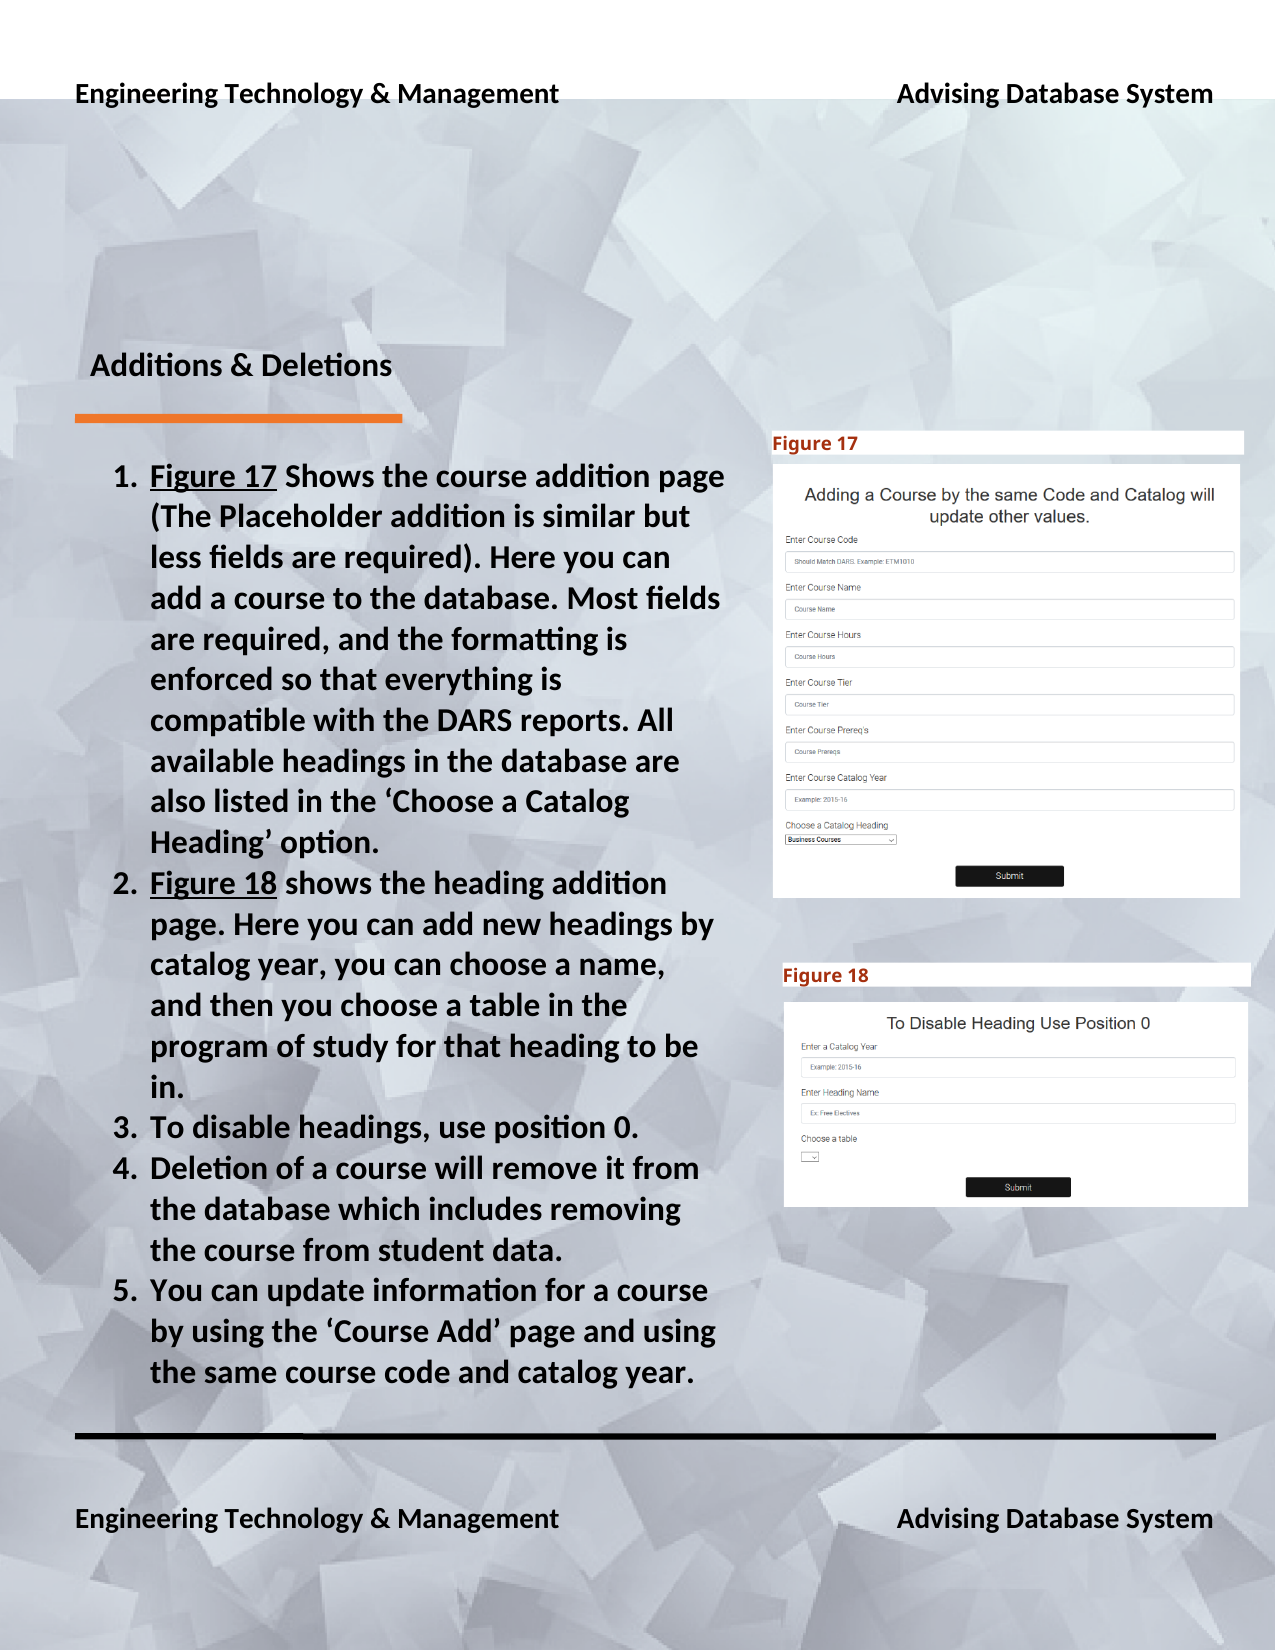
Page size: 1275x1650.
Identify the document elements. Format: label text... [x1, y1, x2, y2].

table_cell Figure 17 Shows the course addition page (The Placeholder addition is similar but less fields are required). Here you can add a course to the database. Most fields are required, and the formatting is enforced so that everything is compatible with the DARS reports. All available headings in the database are also listed in the ‘Choose a Catalog Heading’ option. Figure 18 shows the heading addition page. Here you can add new headings by catalog year, you can choose a name, and then you choose a table in the program of study for that heading to be in. To disable headings, use position 0. Deletion of a course will remove it from the database which includes removing the course from student data. You can update information for a course by using the ‘Course Add’ page and using the same course code and catalog year. [75, 455, 725, 1391]
table_header Advising Database System [629, 1500, 1214, 1595]
table_header [75, 314, 725, 455]
picture [0, 99, 1275, 1650]
table_header Advising Database System [629, 75, 1214, 170]
table_header Engineering Technology & Management [75, 75, 628, 170]
table_header Engineering Technology & Management [75, 1500, 628, 1595]
table_header [75, 1391, 1238, 1469]
